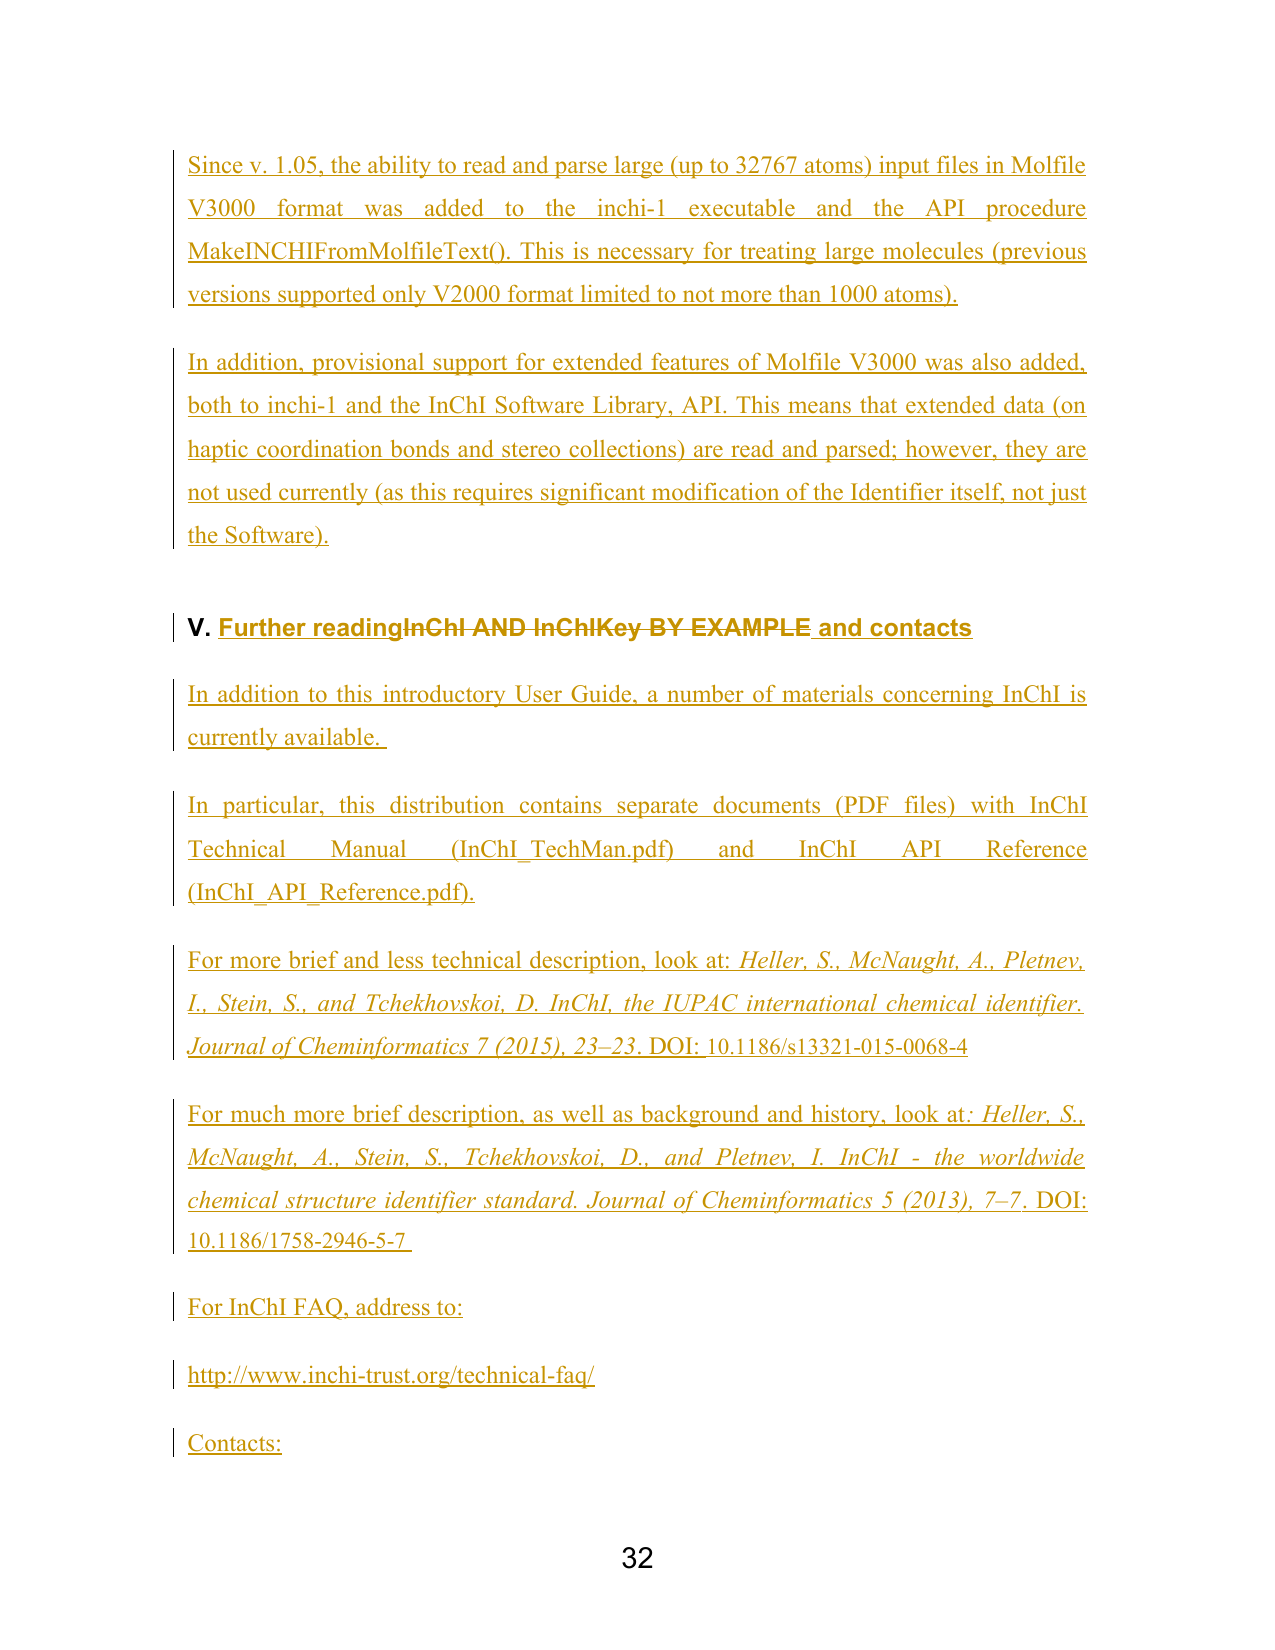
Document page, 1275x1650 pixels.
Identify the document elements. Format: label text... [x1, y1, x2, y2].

subtitle V. [187, 613, 1087, 642]
